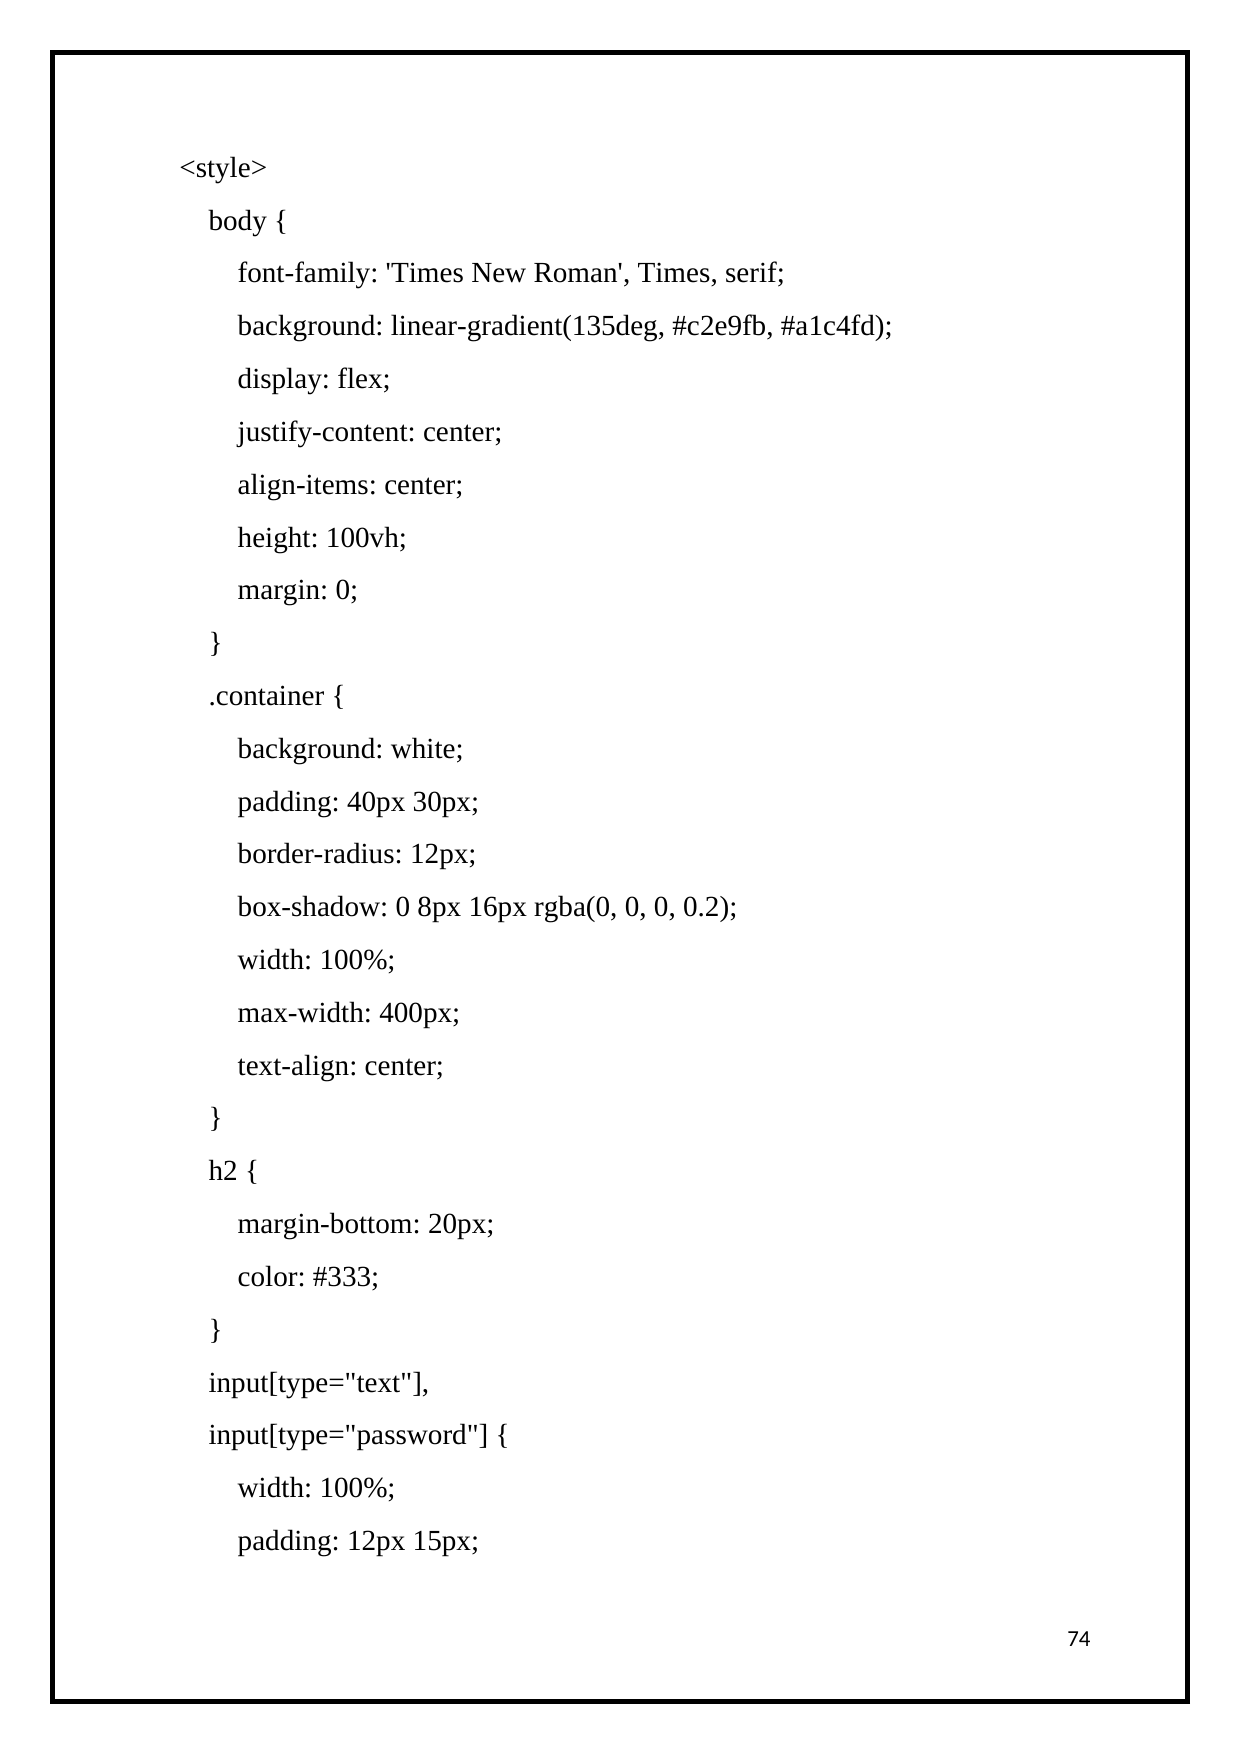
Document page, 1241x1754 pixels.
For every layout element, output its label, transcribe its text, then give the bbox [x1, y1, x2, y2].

text } [150, 625, 1090, 659]
text font-family: 'Times New Roman', Times, serif; [150, 256, 1090, 289]
text height: 100vh; [150, 520, 1090, 553]
text input[type="text"], [150, 1365, 1090, 1398]
text background: linear-gradient(135deg, #c2e9fb, #a1c4fd); [150, 308, 1090, 342]
text margin-bottom: 20px; [150, 1206, 1090, 1240]
text } [150, 1312, 1090, 1345]
text display: flex; [150, 361, 1090, 395]
text max-width: 400px; [150, 995, 1090, 1028]
text padding: 12px 15px; [150, 1523, 1090, 1557]
text box-shadow: 0 8px 16px rgba(0, 0, 0, 0.2); [150, 889, 1090, 923]
text width: 100%; [150, 942, 1090, 976]
text align-items: center; [150, 467, 1090, 500]
text border-radius: 12px; [150, 837, 1090, 870]
text .container { [150, 678, 1090, 712]
text justify-content: center; [150, 414, 1090, 448]
text body { [150, 203, 1090, 236]
text } [150, 1101, 1090, 1134]
text padding: 40px 30px; [150, 784, 1090, 817]
text margin: 0; [150, 572, 1090, 606]
text input[type="password"] { [150, 1417, 1090, 1451]
text text-align: center; [150, 1048, 1090, 1081]
text color: #333; [150, 1259, 1090, 1293]
text <style> [150, 150, 1090, 183]
text background: white; [150, 731, 1090, 764]
text width: 100%; [150, 1470, 1090, 1504]
text h2 { [150, 1153, 1090, 1187]
